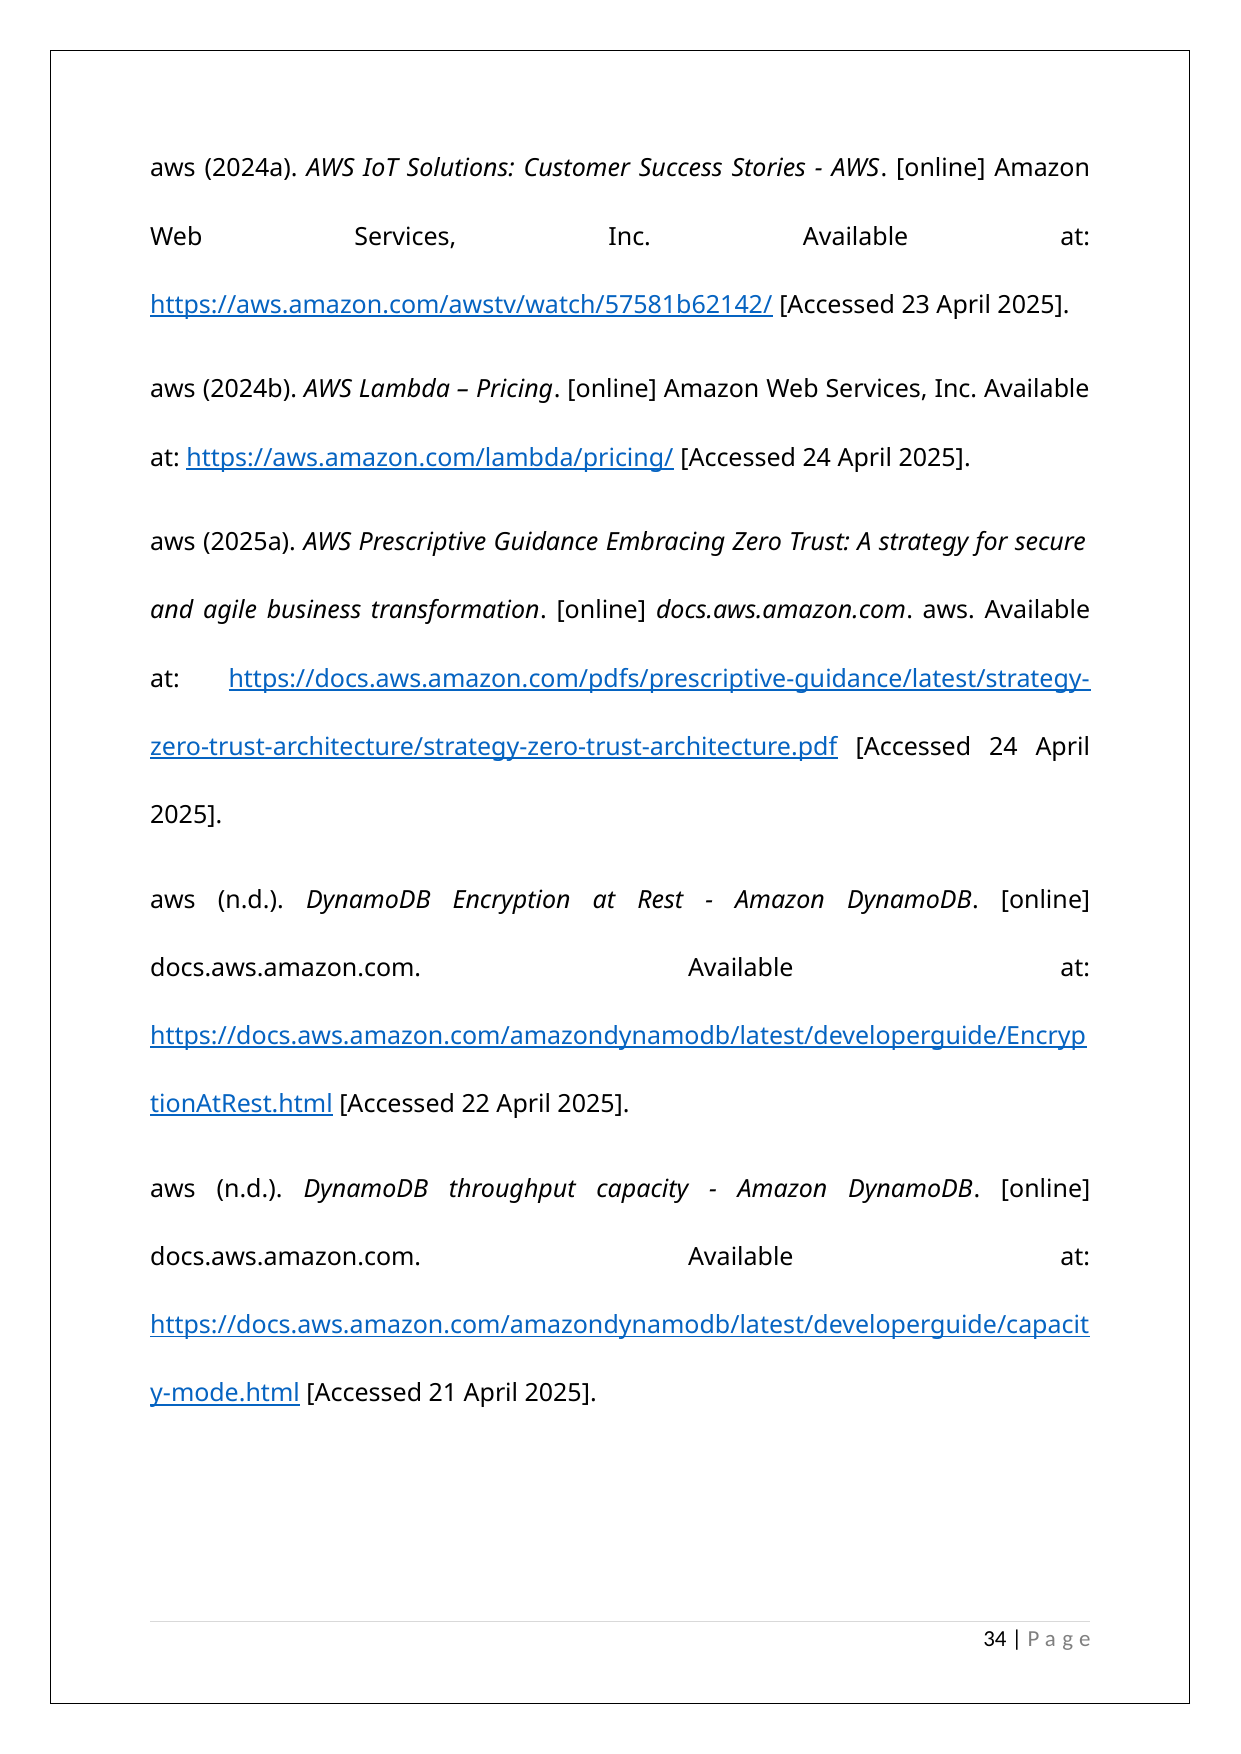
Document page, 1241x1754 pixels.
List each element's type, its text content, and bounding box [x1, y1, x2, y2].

text aws (n.d.). DynamoDB Encryption at Rest - Amazon DynamoDB. [online] docs.aws.amazon.com. Available at: https://docs.aws.amazon.com/amazondynamodb/latest/developerguide/EncryptionAtRest.html [Accessed 22 April 2025]. [150, 881, 1090, 1120]
text aws (n.d.). DynamoDB throughput capacity - Amazon DynamoDB. [online] docs.aws.amazon.com. Available at: https://docs.aws.amazon.com/amazondynamodb/latest/developerguide/capacity-mode.html [Accessed 21 April 2025]. [150, 1170, 1090, 1336]
text aws (n.d.). DynamoDB throughput capacity - Amazon DynamoDB. [online] docs.aws.amazon.com. Available at: https://docs.aws.amazon.com/amazondynamodb/latest/developerguide/capacity-mode.html [Accessed 21 April 2025]. [150, 1337, 1090, 1409]
text aws (2025a). AWS Prescriptive Guidance Embracing Zero Trust: A strategy for secure and agile business transformation. [online] docs.aws.amazon.com. aws. Available at: https://docs.aws.amazon.com/pdfs/prescriptive-guidance/latest/strategy-zero-trust-architecture/strategy-zero-trust-architecture.pdf [Accessed 24 April 2025]. [150, 524, 1090, 831]
text aws (2024a). AWS IoT Solutions: Customer Success Stories - AWS. [online] Amazon Web Services, Inc. Available at: https://aws.amazon.com/awstv/watch/57581b62142/ [Accessed 23 April 2025]. [150, 150, 1090, 320]
text aws (2024b). AWS Lambda – Pricing. [online] Amazon Web Services, Inc. Available at: https://aws.amazon.com/lambda/pricing/ [Accessed 24 April 2025]. [150, 371, 1090, 473]
